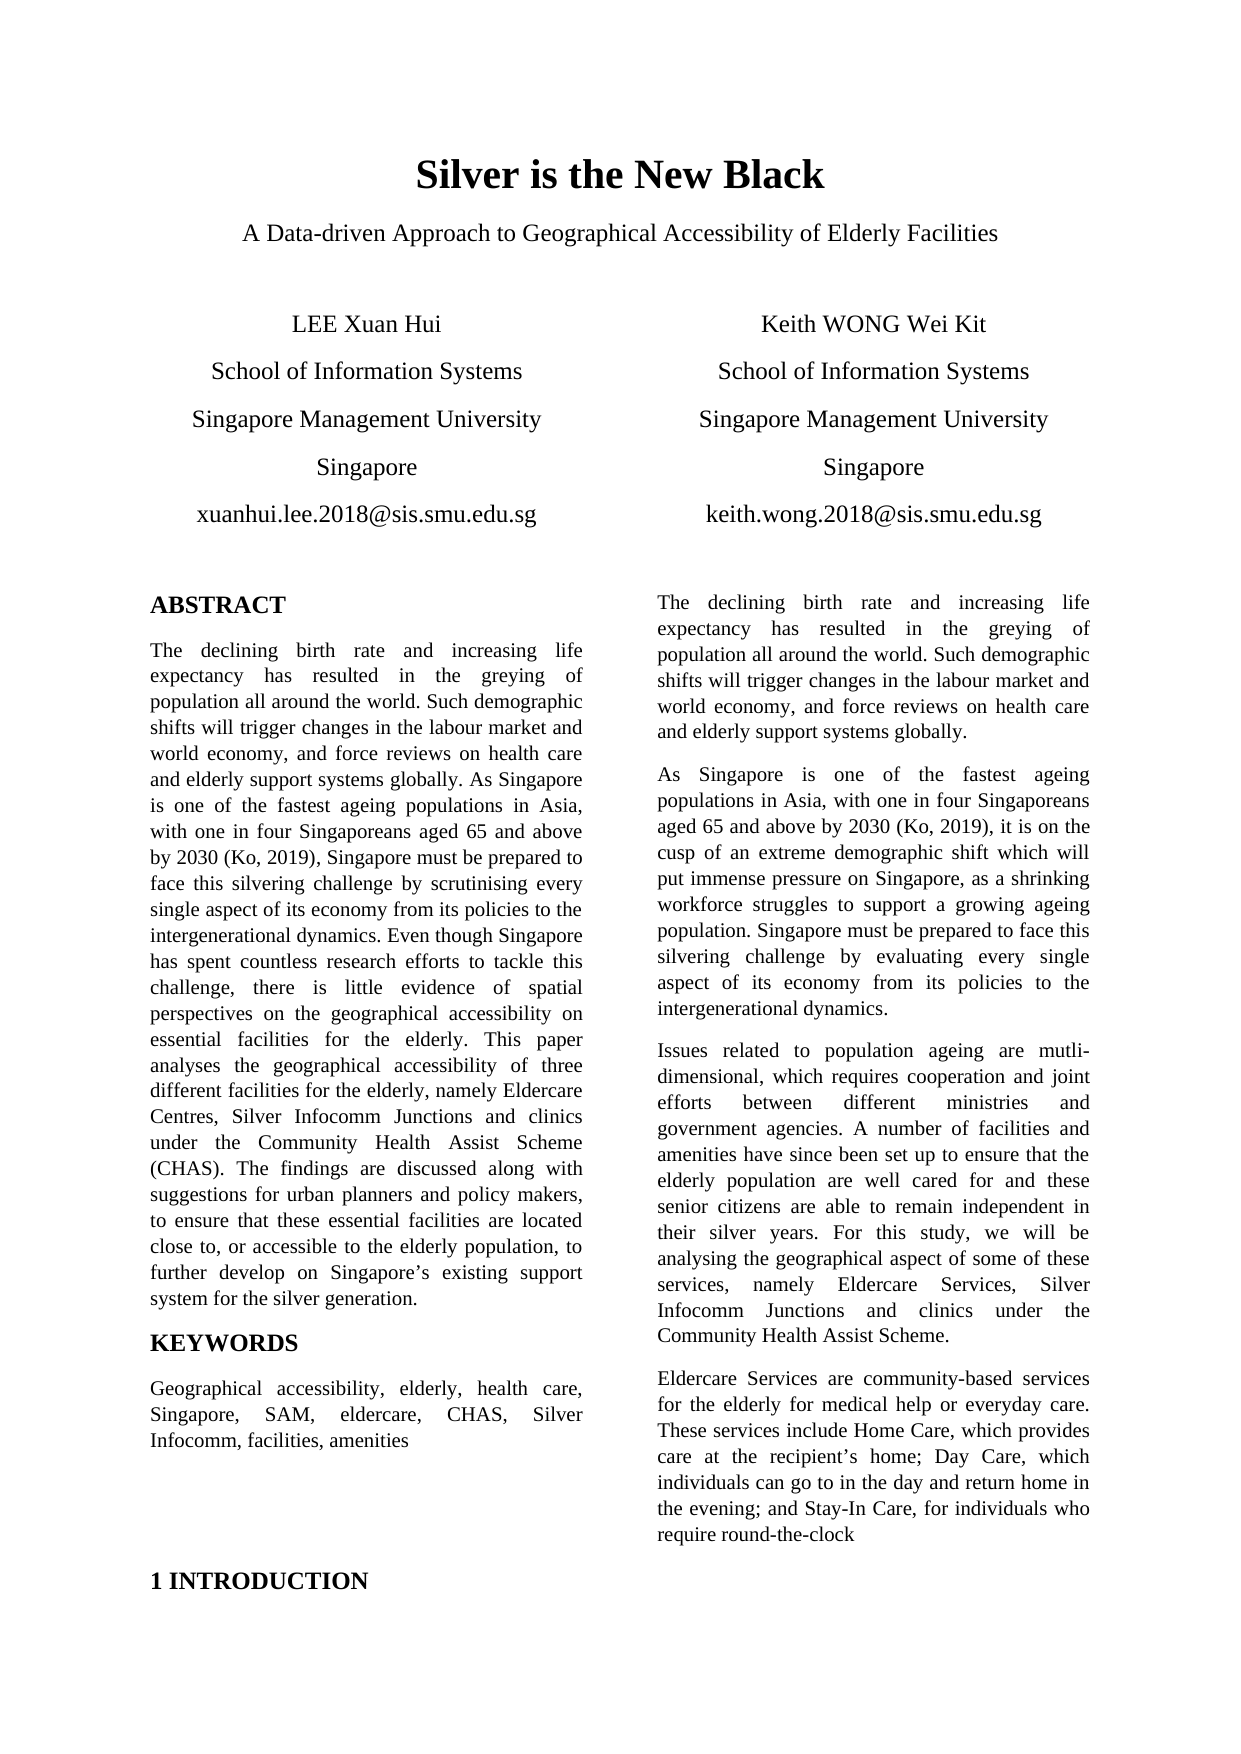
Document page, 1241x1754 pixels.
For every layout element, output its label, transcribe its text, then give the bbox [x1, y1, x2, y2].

text xuanhui.lee.2018@sis.smu.edu.sg [150, 499, 583, 528]
text Singapore Management University [150, 404, 583, 433]
text Issues related to population ageing are mutli-dimensional, which requires cooperation and joint efforts between different ministries and government agencies. A number of facilities and amenities have since been set up to ensure that the elderly population are well cared for and these senior citizens are able to remain independent in their silver years. For this study, we will be analysing the geographical aspect of some of these services, namely Eldercare Services, Silver Infocomm Junctions and clinics under the Community Health Assist Scheme. [657, 1038, 1090, 1347]
text Eldercare Services are community-based services for the elderly for medical help or everyday care. These services include Home Care, which provides care at the recipient’s home; Day Care, which individuals can go to in the day and return home in the evening; and Stay-In Care, for individuals who require round-the-clock [657, 1366, 1090, 1546]
text Singapore [657, 452, 1090, 481]
text Singapore [150, 452, 583, 481]
text Silver is the New Black [150, 150, 1090, 198]
subtitle ABSTRACT [150, 590, 583, 618]
subtitle 1 INTRODUCTION [150, 1566, 583, 1595]
text LEE Xuan Hui [150, 309, 583, 337]
text School of Information Systems [150, 356, 583, 385]
text Geographical accessibility, elderly, health care, Singapore, SAM, eldercare, CHAS, Silver Infocomm, facilities, amenities [150, 1376, 583, 1452]
text A Data-driven Approach to Geographical Accessibility of Elderly Facilities [150, 218, 1090, 247]
text The declining birth rate and increasing life expectancy has resulted in the greying of population all around the world. Such demographic shifts will trigger changes in the labour market and world economy, and force reviews on health care and elderly support systems globally. As Singapore is one of the fastest ageing populations in Asia, with one in four Singaporeans aged 65 and above by 2030, Singapore must be prepared to face this silvering challenge by scrutinising every single aspect of its economy from its policies to the intergenerational dynamics. Even though Singapore has spent countless research efforts to tackle this challenge, there is little evidence of spatial perspectives on the geographical accessibility on essential facilities for the elderly. This paper analyses the geographical accessibility of three different facilities for the elderly, namely Eldercare Centres, Silver Infocomm Junctions and clinics under the Community Health Assist Scheme (CHAS). The findings are discussed along with suggestions for urban planners and policy makers, to ensure that these essential facilities are located close to, or accessible to the elderly population, to further develop on Singapore’s existing support system for the silver generation. [150, 637, 583, 1310]
text The declining birth rate and increasing life expectancy has resulted in the greying of population all around the world. Such demographic shifts will trigger changes in the labour market and world economy, and force reviews on health care and elderly support systems globally. [657, 590, 1090, 743]
text As Singapore is one of the fastest ageing populations in Asia, with one in four Singaporeans aged 65 and above by 2030, it is on the cusp of an extreme demographic shift which will put immense pressure on Singapore, as a shrinking workforce struggles to support a growing ageing population. Singapore must be prepared to face this silvering challenge by evaluating every single aspect of its economy from its policies to the intergenerational dynamics. [657, 762, 1090, 1019]
subtitle KEYWORDS [150, 1328, 583, 1357]
text keith.wong.2018@sis.smu.edu.sg [657, 499, 1090, 528]
text Keith WONG Wei Kit [657, 309, 1090, 337]
text Singapore Management University [657, 404, 1090, 433]
text School of Information Systems [657, 356, 1090, 385]
